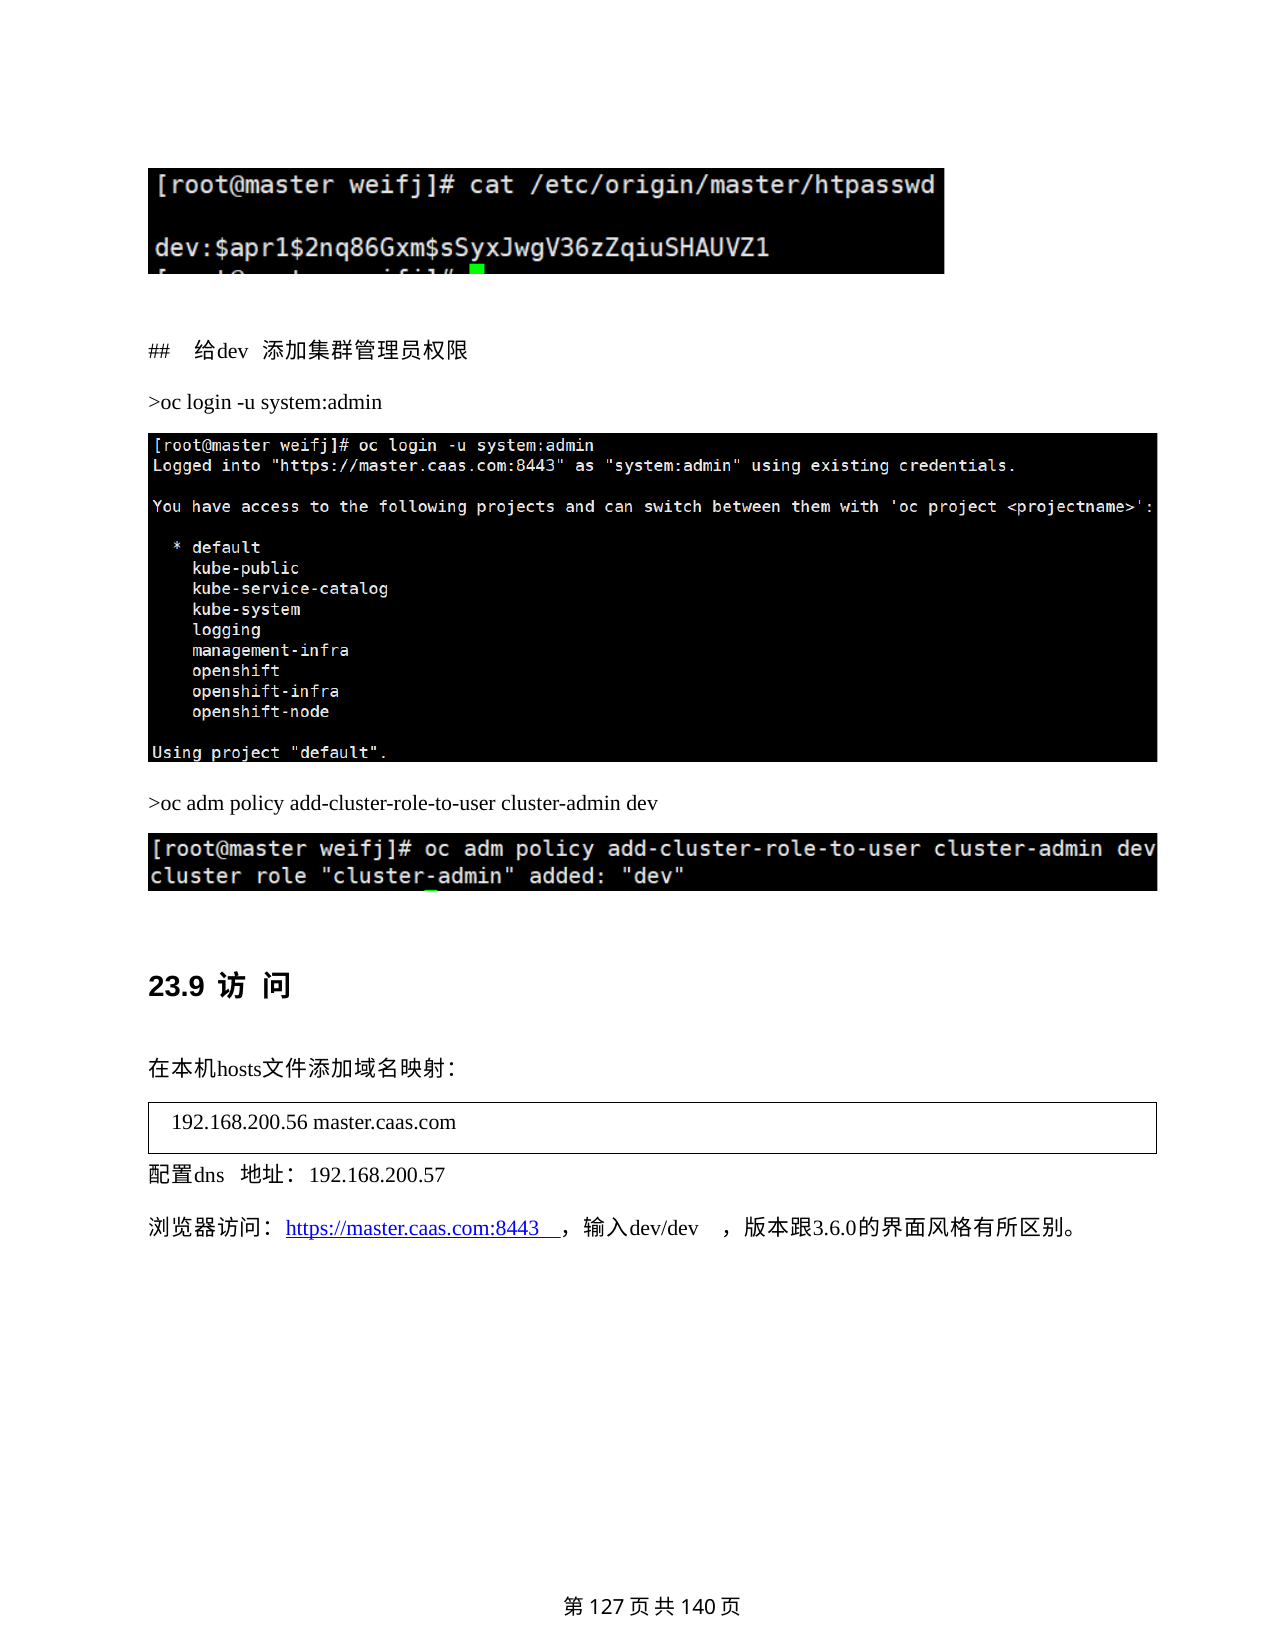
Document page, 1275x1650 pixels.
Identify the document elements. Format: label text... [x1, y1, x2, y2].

table_header 192.168.200.56 master.caas.com [149, 1103, 1156, 1153]
subtitle 访问 [148, 946, 1156, 1021]
text 配置dns地址：192.168.200.57 [148, 1154, 1156, 1191]
text >oc adm policy add-cluster-role-to-user cluster-admin dev [148, 783, 1156, 821]
picture [148, 833, 1158, 891]
picture [148, 433, 1158, 762]
text >oc login -u system:admin [148, 383, 1156, 421]
picture [148, 168, 945, 274]
text 浏览器访问：https://master.caas.com:8443，输入dev/dev，版本跟3.6.0的界面风格有所区别。 [148, 1207, 1156, 1245]
text 在本机hosts文件添加域名映射： [148, 1048, 1156, 1086]
text ## 给dev添加集群管理员权限 [148, 330, 1156, 367]
